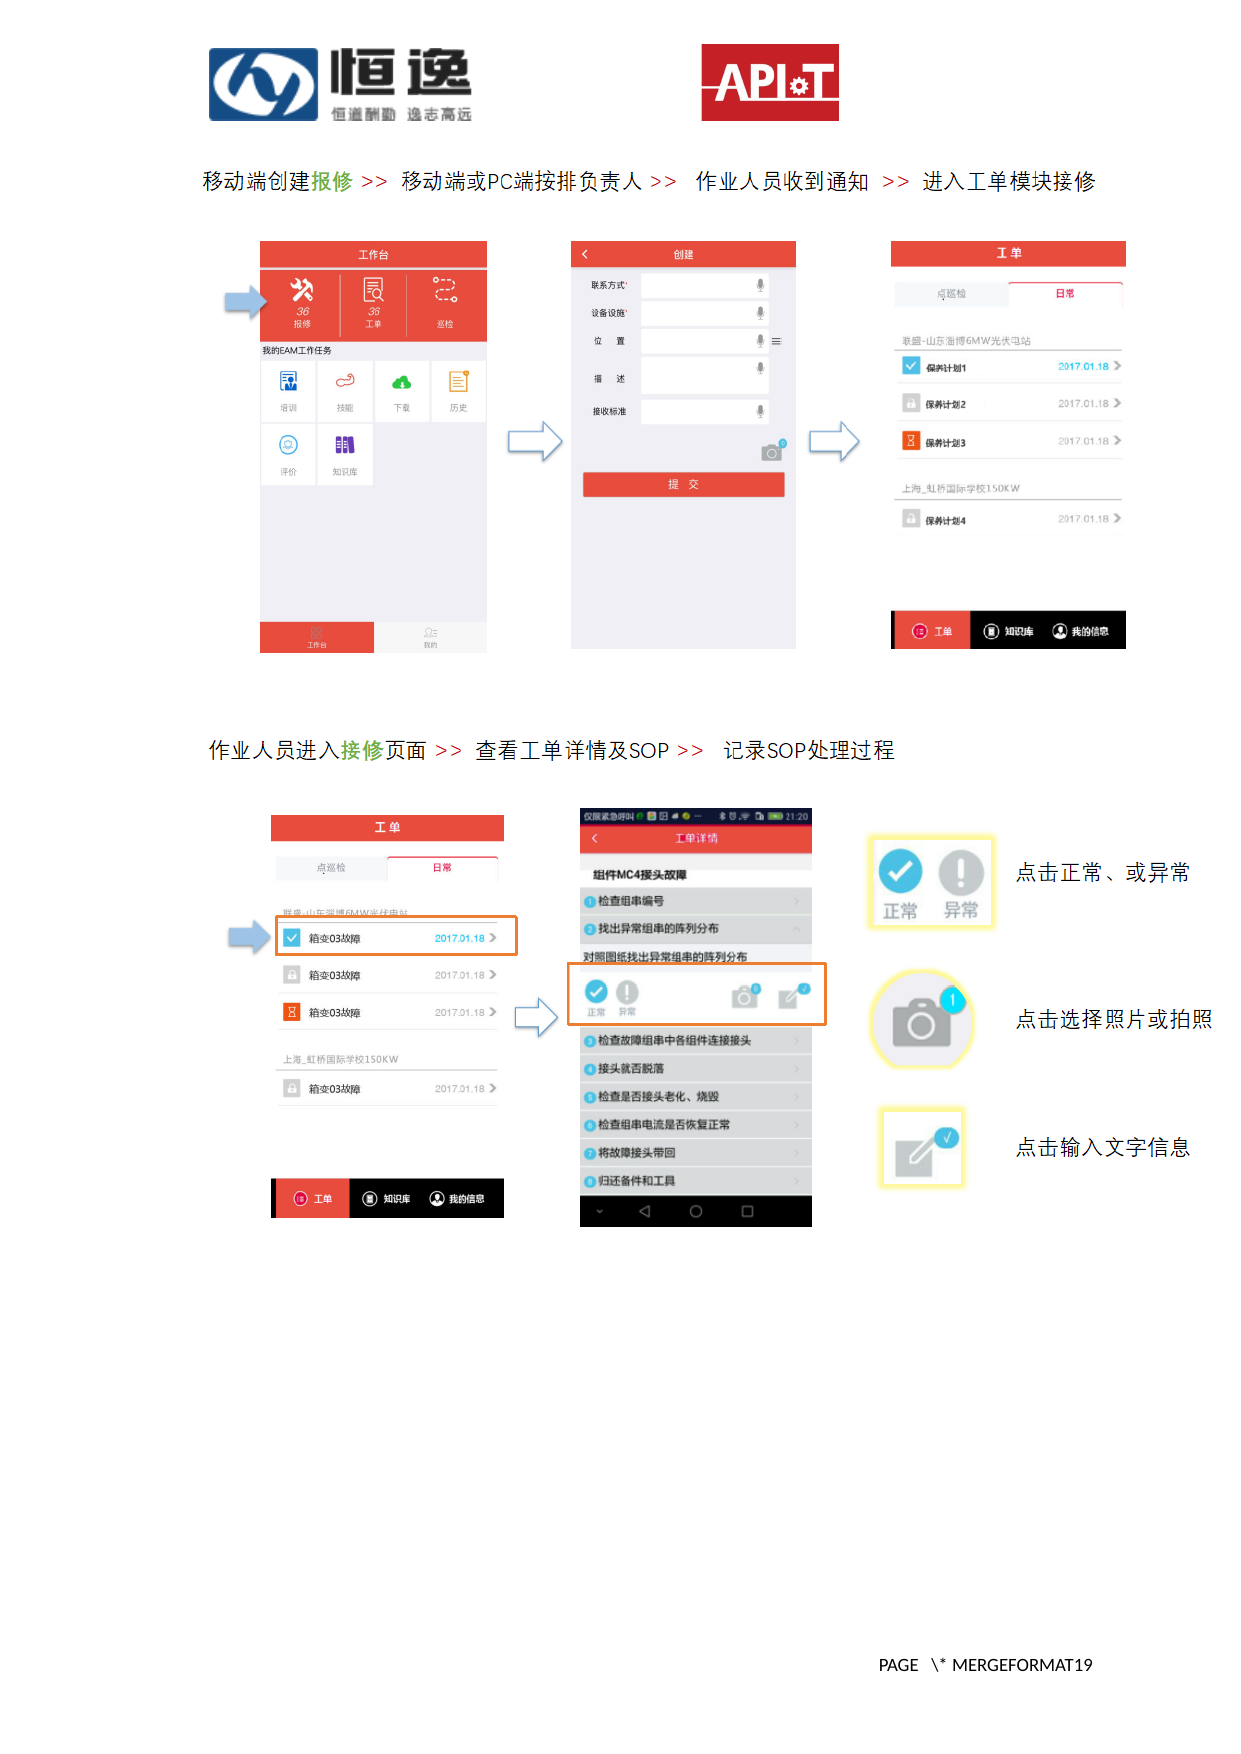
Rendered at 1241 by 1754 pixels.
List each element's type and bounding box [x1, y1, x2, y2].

picture [701, 44, 839, 121]
picture [187, 727, 1225, 1247]
picture [187, 162, 1224, 687]
picture [209, 48, 474, 121]
